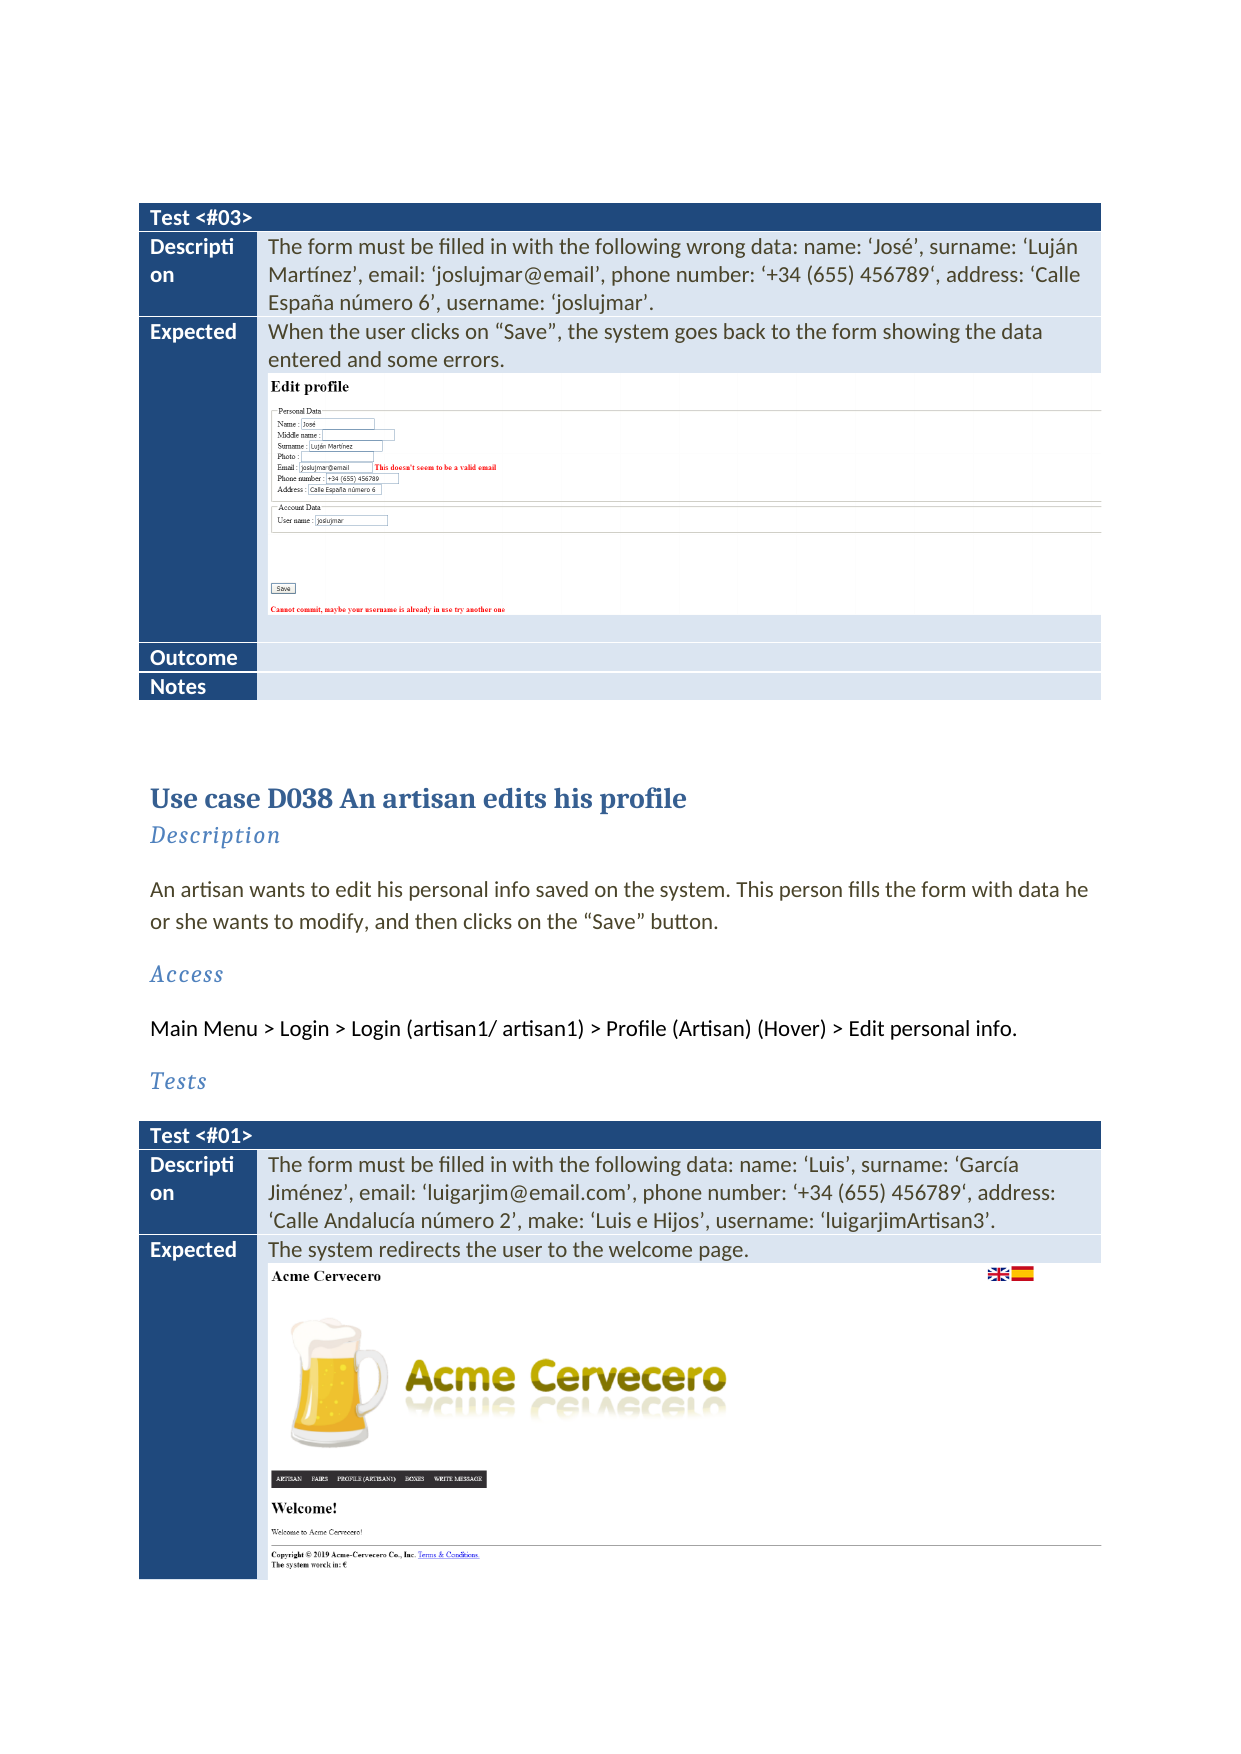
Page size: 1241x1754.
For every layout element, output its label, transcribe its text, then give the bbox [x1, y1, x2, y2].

table_header Test <#03> [139, 203, 1101, 231]
table_cell When the user clicks on “Save”, the system goes back to the form showing the data entered and some errors. [257, 317, 1101, 642]
picture [267, 1263, 1102, 1580]
text An artisan wants to edit his personal info saved on the system. This person fills the form with data he or she wants to modify, and then clicks on the “Save” button. [150, 875, 1090, 935]
text Main Menu > Login > Login (artisan1/ artisan1) > Profile (Artisan) (Hover) > Edit personal info. [150, 1014, 1090, 1042]
subtitle Description [150, 821, 1090, 850]
subtitle Access [150, 960, 1090, 989]
table_cell Expected [139, 317, 257, 642]
subtitle Use case D038 An artisan edits his profile [150, 783, 1090, 816]
table_header Test <#01> [139, 1121, 1101, 1149]
table_cell The form must be filled in with the following wrong data: name: ‘José’, surname: ‘Luján Martínez’, email: ‘joslujmar@email’, phone number: ‘+34 (655) 456789‘, address: ‘Calle España número 6’, username: ‘joslujmar’. [257, 232, 1101, 316]
table_cell Description [139, 232, 257, 316]
table_cell Description [139, 1150, 257, 1234]
table_cell The system redirects the user to the welcome page. [257, 1235, 1101, 1579]
table_cell [257, 673, 1101, 700]
table_cell Notes [139, 673, 257, 700]
picture [267, 373, 1102, 615]
table_cell The form must be filled in with the following data: name: ‘Luis’, surname: ‘García Jiménez’, email: ‘luigarjim@email.com’, phone number: ‘+34 (655) 456789‘, address: ‘Calle Andalucía número 2’, make: ‘Luis e Hijos’, username: ‘luigarjimArtisan3’. [257, 1150, 1101, 1234]
table_cell Expected [139, 1235, 257, 1579]
subtitle Tests [150, 1067, 1090, 1096]
table_cell Outcome [139, 643, 257, 671]
table_cell [257, 643, 1101, 671]
